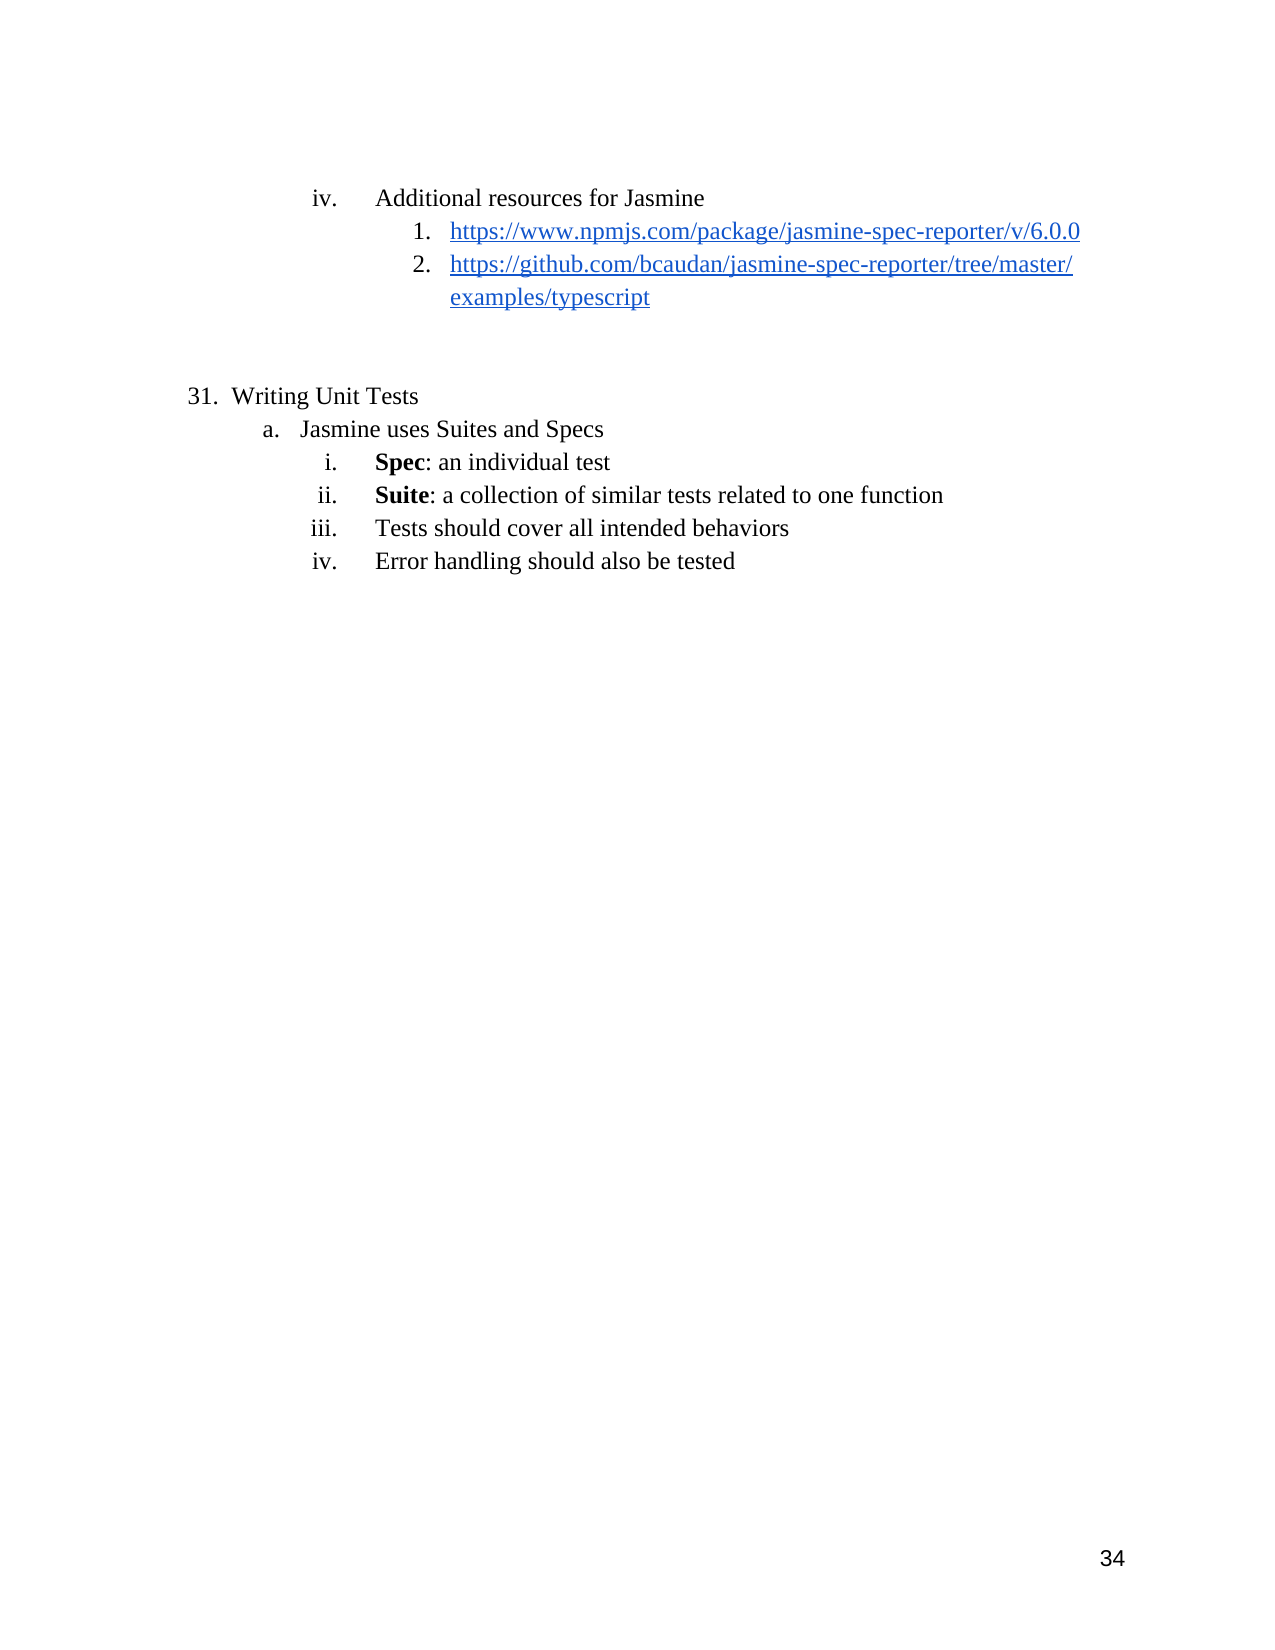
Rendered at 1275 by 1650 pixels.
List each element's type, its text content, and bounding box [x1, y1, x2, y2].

list Additional resources for Jasmine [337, 183, 1125, 212]
list https://github.com/bcaudan/jasmine-spec-reporter/tree/master/examples/typescript [412, 249, 1125, 311]
list https://www.npmjs.com/package/jasmine-spec-reporter/v/6.0.0 [412, 216, 1125, 245]
list Suite: a collection of similar tests related to one function [337, 480, 1125, 509]
list Jasmine uses Suites and Specs [262, 414, 1125, 443]
list Error handling should also be tested [337, 546, 1125, 575]
list Writing Unit Tests [187, 381, 1125, 410]
list Tests should cover all intended behaviors [337, 513, 1125, 542]
list Spec: an individual test [337, 447, 1125, 476]
